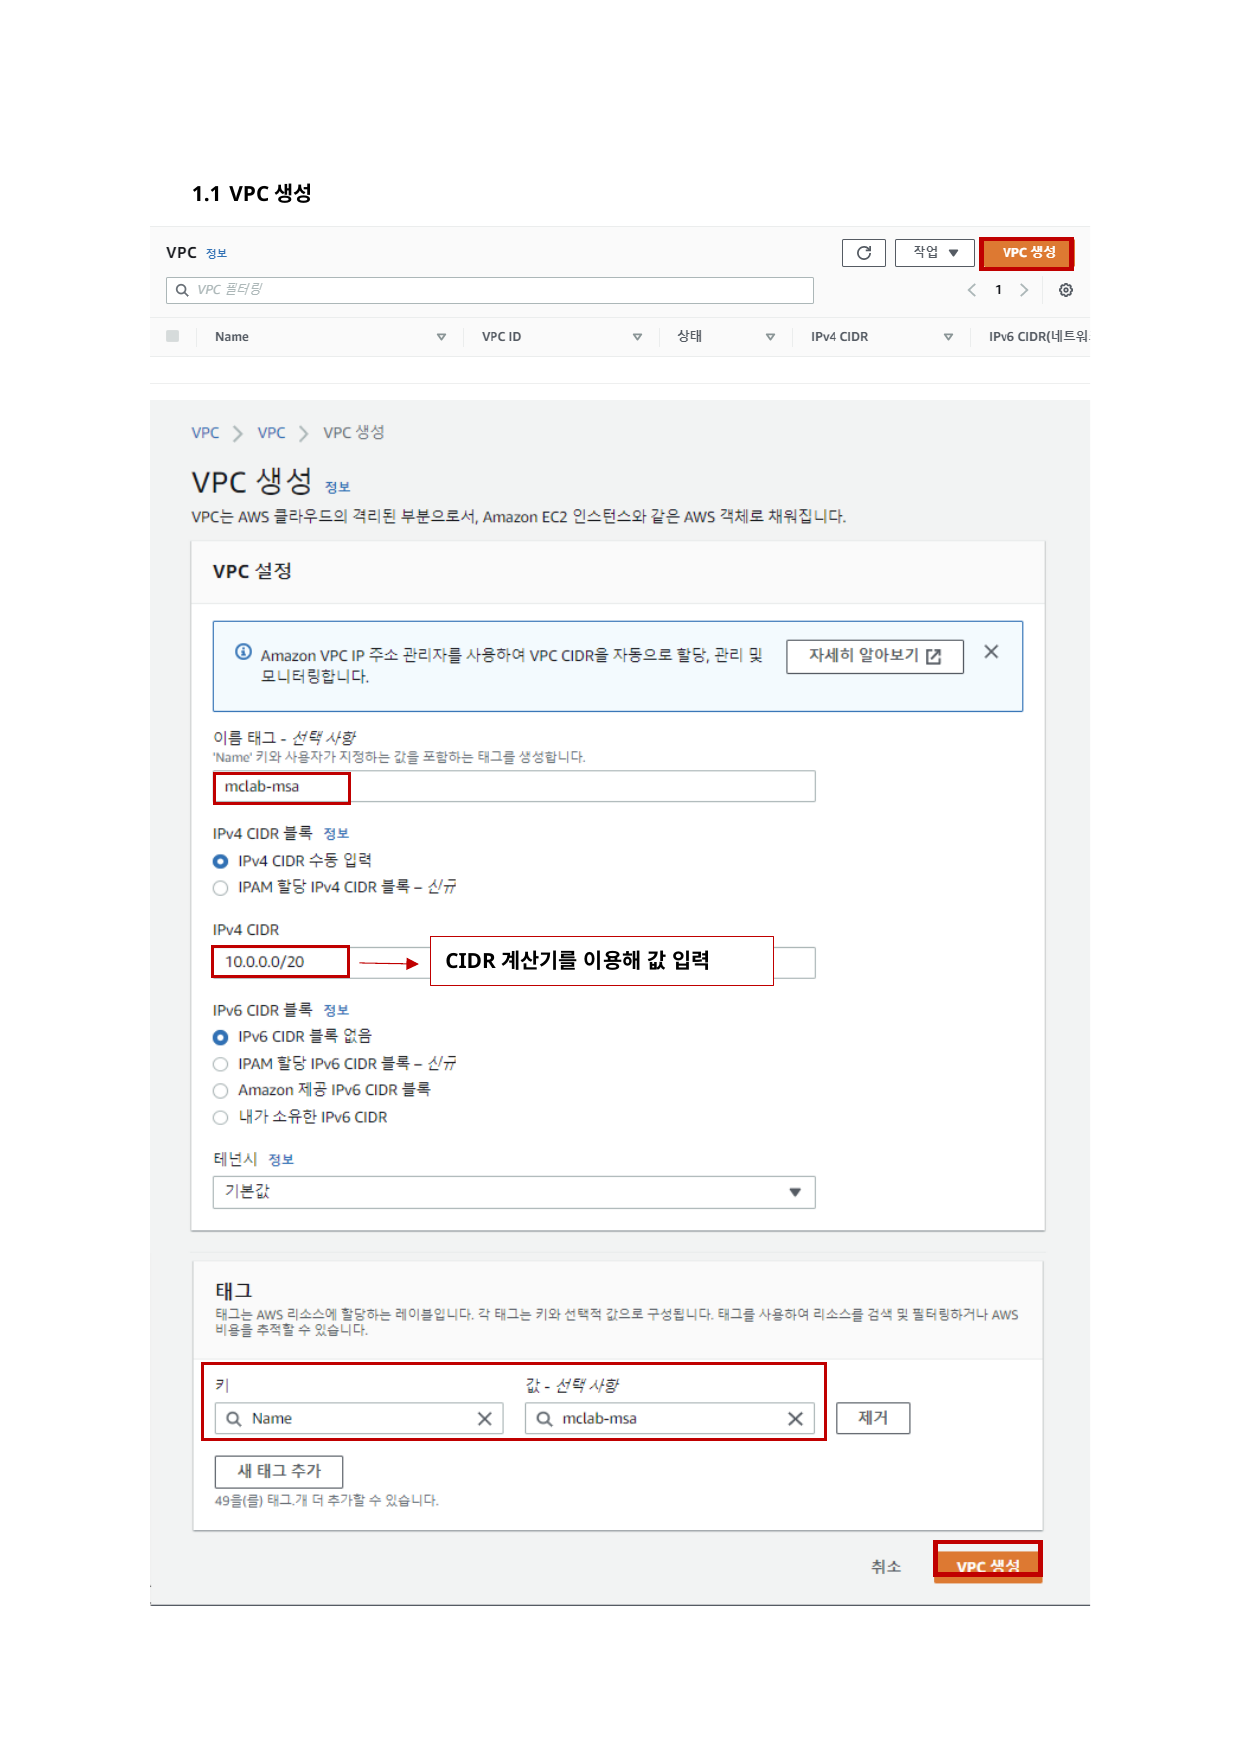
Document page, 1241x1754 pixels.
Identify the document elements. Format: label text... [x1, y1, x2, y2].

picture [150, 400, 1091, 1606]
subtitle VPC 생성 [192, 177, 1090, 207]
picture [150, 226, 1091, 384]
